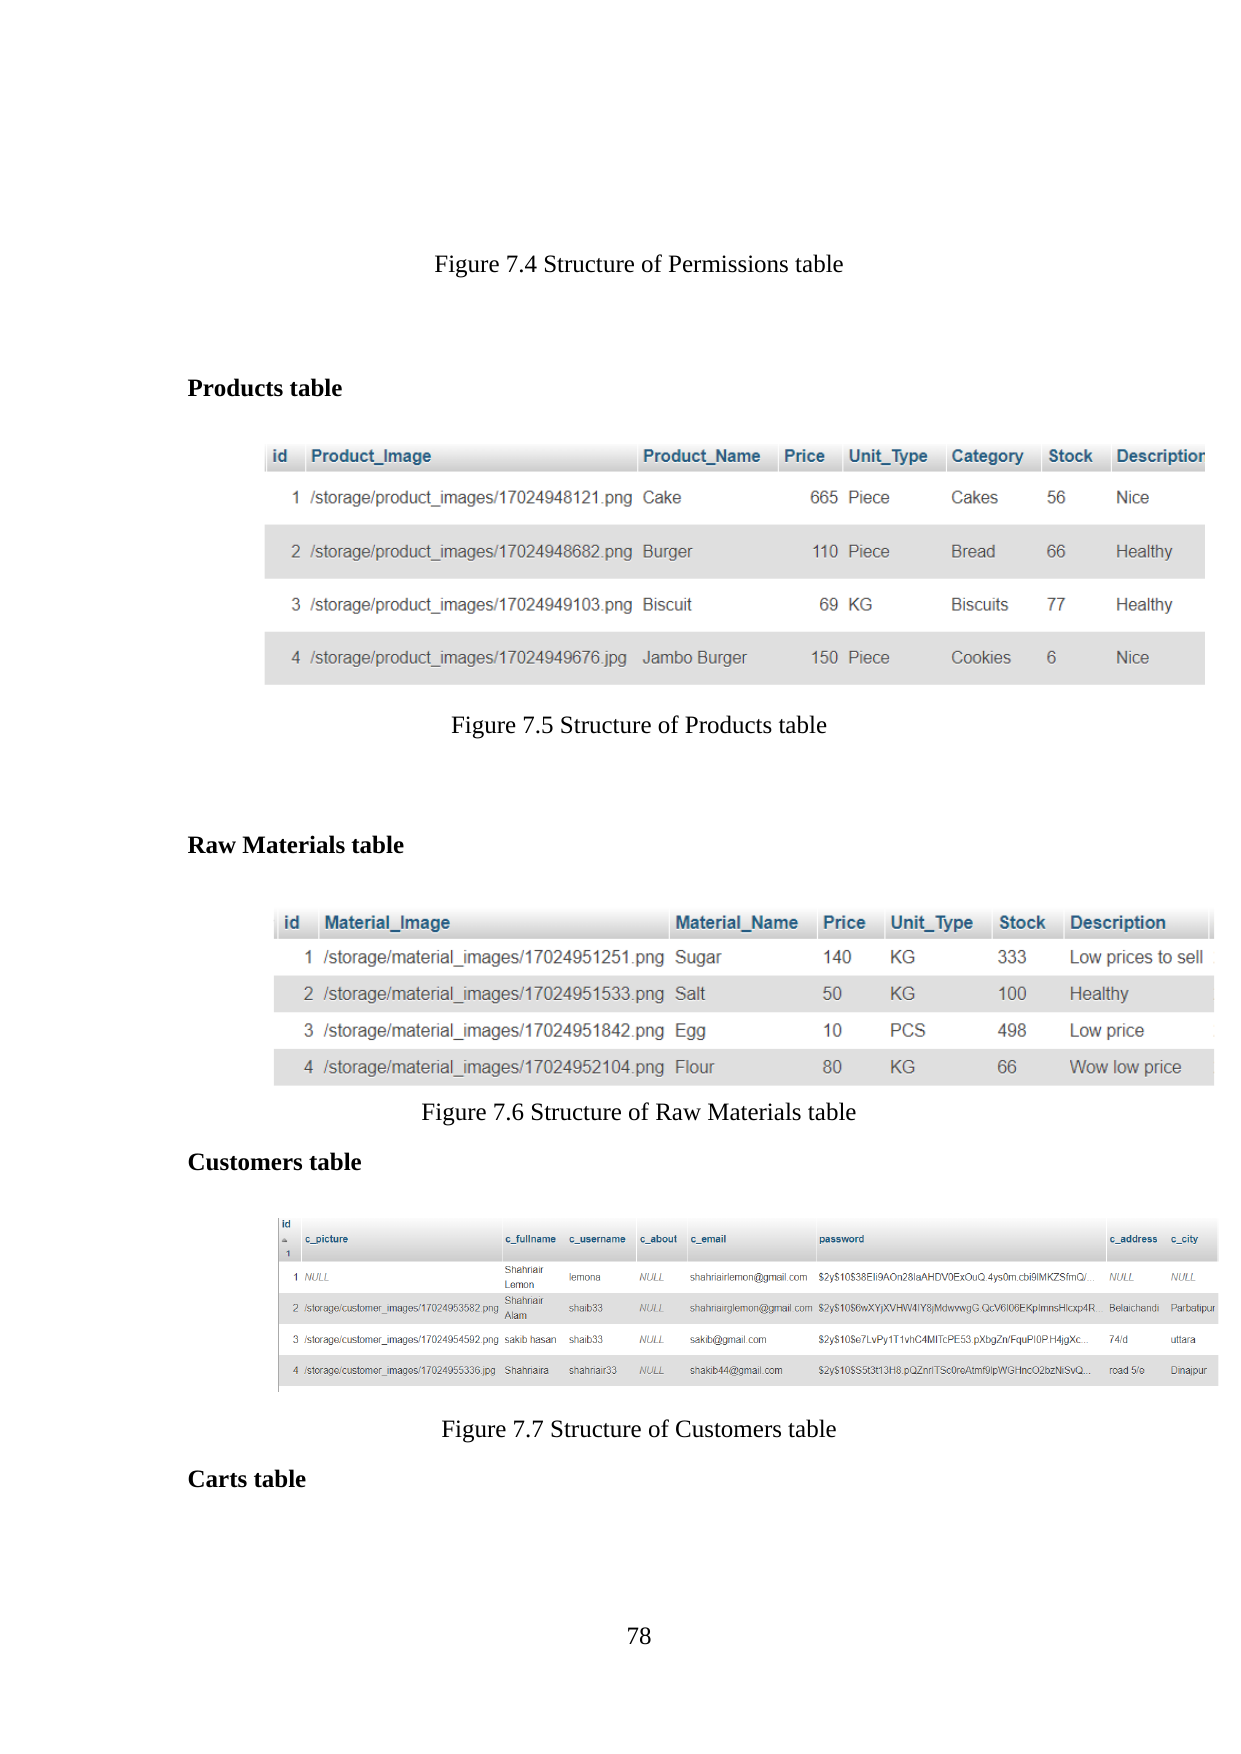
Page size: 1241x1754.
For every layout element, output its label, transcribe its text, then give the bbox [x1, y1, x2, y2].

text Customers table [187, 1147, 1090, 1176]
picture [278, 1218, 1219, 1392]
text Figure 7.7 Structure of Customers table [187, 1414, 1090, 1443]
picture [273, 901, 1215, 1089]
text Products table [187, 373, 1090, 402]
text Figure 7.6 Structure of Raw Materials table [187, 1097, 1090, 1126]
text Carts table [187, 1464, 1090, 1493]
text Raw Materials table [187, 830, 1090, 859]
text Figure 7.5 Structure of Products table [187, 710, 1090, 739]
text Figure 7.4 Structure of Permissions table [187, 249, 1090, 278]
picture [264, 444, 1205, 688]
